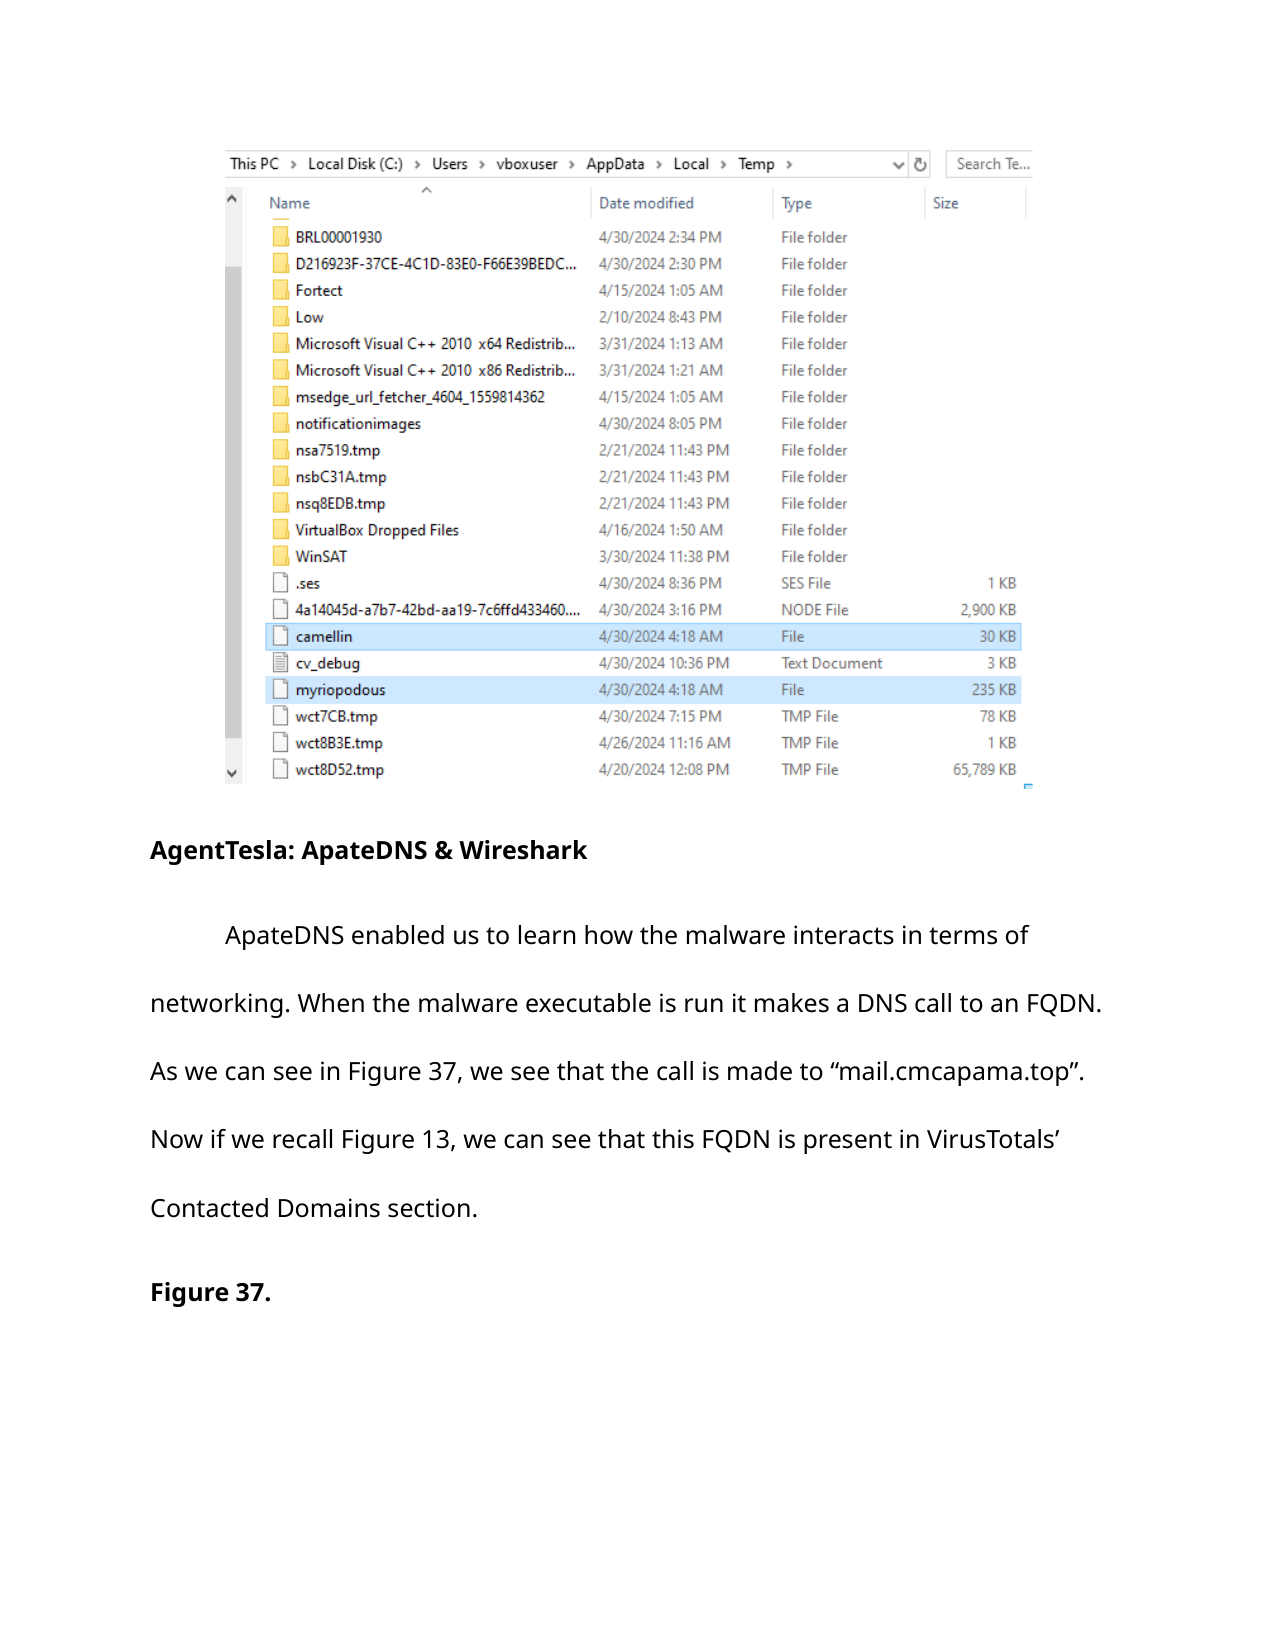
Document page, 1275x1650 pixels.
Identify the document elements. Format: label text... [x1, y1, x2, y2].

picture [225, 150, 1033, 789]
text Figure 37. [150, 1275, 1125, 1309]
text AgentTesla: ApateDNS & Wireshark [150, 833, 1125, 867]
text ApateDNS enabled us to learn how the malware interacts in terms of networking. When the malware executable is run it makes a DNS call to an FQDN. As we can see in Figure 37, we see that the call is made to “mail.cmcapama.top”. Now if we recall Figure 13, we can see that this FQDN is present in VirusTotals’ Contacted Domains section. [150, 918, 1125, 1224]
